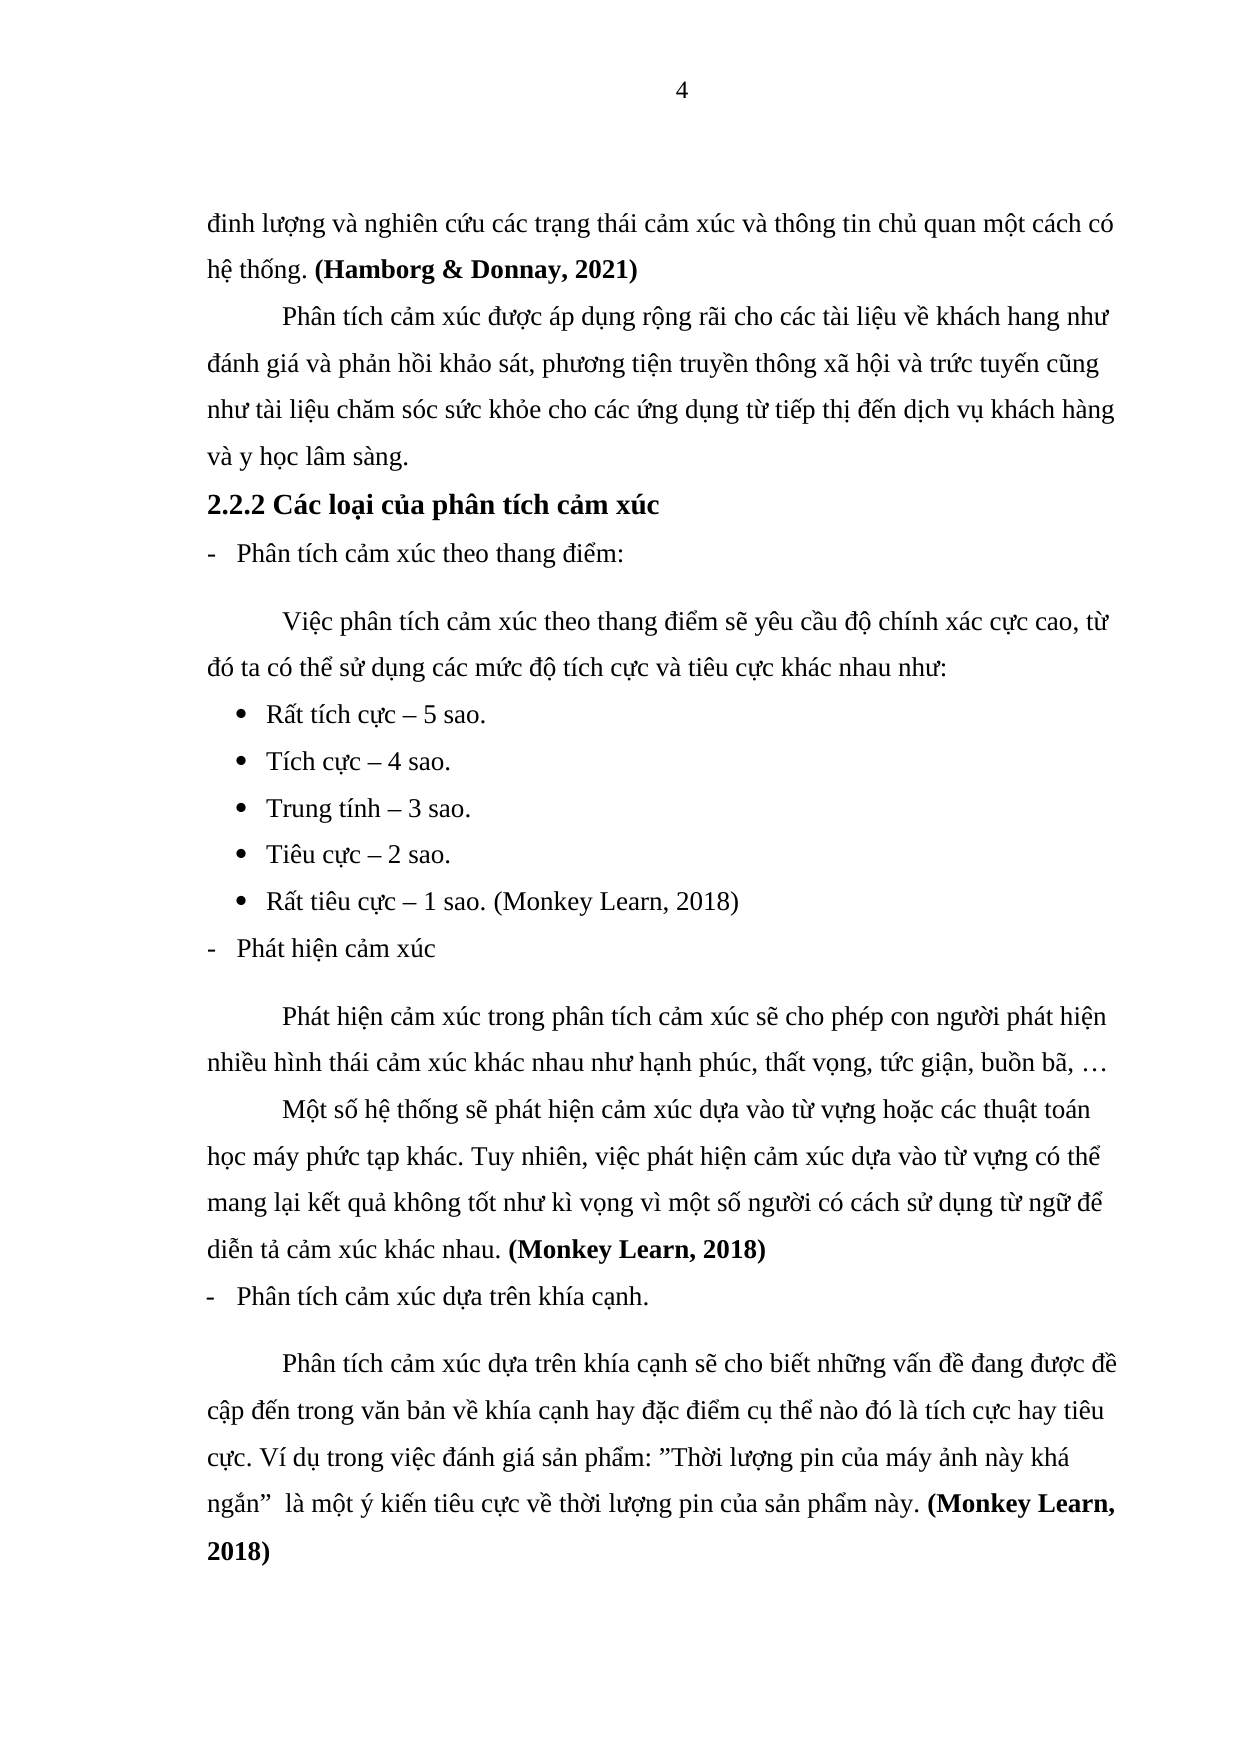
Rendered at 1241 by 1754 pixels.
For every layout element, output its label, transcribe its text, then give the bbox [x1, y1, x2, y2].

list Tích cực – 4 sao. [236, 745, 1122, 776]
text Phân tích cảm xúc được áp dụng rộng rãi cho các tài liệu về khách hang như đánh giá và phản hồi khảo sát, phương tiện truyền thông xã hội và trức tuyến cũng như tài liệu chăm sóc sức khỏe cho các ứng dụng từ tiếp thị đến dịch vụ khách hàng và y học lâm sàng. [207, 300, 1122, 471]
text 2.2.2 Các loại của phân tích cảm xúc [207, 487, 1122, 520]
list Phân tích cảm xúc dựa trên khía cạnh. [206, 1280, 1122, 1311]
text Phân tích cảm xúc dựa trên khía cạnh sẽ cho biết những vấn đề đang được đề cập đến trong văn bản về khía cạnh hay đặc điểm cụ thể nào đó là tích cực hay tiêu cực. Ví dụ trong việc đánh giá sản phẩm: ”Thời lượng pin của máy ảnh này khá ngắn” là một ý kiến tiêu cực về thời lượng pin của sản phẩm này. [207, 1347, 1122, 1566]
text Phát hiện cảm xúc trong phân tích cảm xúc sẽ cho phép con người phát hiện nhiều hình thái cảm xúc khác nhau như hạnh phúc, thất vọng, tức giận, buồn bã, … [207, 1000, 1122, 1078]
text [207, 207, 1122, 284]
list Phân tích cảm xúc theo thang điểm: [207, 537, 1122, 568]
list Phát hiện cảm xúc [207, 932, 1122, 963]
text Việc phân tích cảm xúc theo thang điểm sẽ yêu cầu độ chính xác cực cao, từ đó ta có thể sử dụng các mức độ tích cực và tiêu cực khác nhau như: [207, 604, 1122, 682]
list Rất tiêu cực – 1 sao. [236, 885, 1122, 917]
list Rất tích cực – 5 sao. [236, 698, 1122, 729]
text Một số hệ thống sẽ phát hiện cảm xúc dựa vào từ vựng hoặc các thuật toán học máy phức tạp khác. Tuy nhiên, việc phát hiện cảm xúc dựa vào từ vựng có thể mang lại kết quả không tốt như kì vọng vì một số người có cách sử dụng từ ngữ để diễn tả cảm xúc khác nhau. [207, 1093, 1122, 1264]
list Trung tính – 3 sao. [236, 792, 1122, 823]
list Tiêu cực – 2 sao. [236, 838, 1122, 870]
